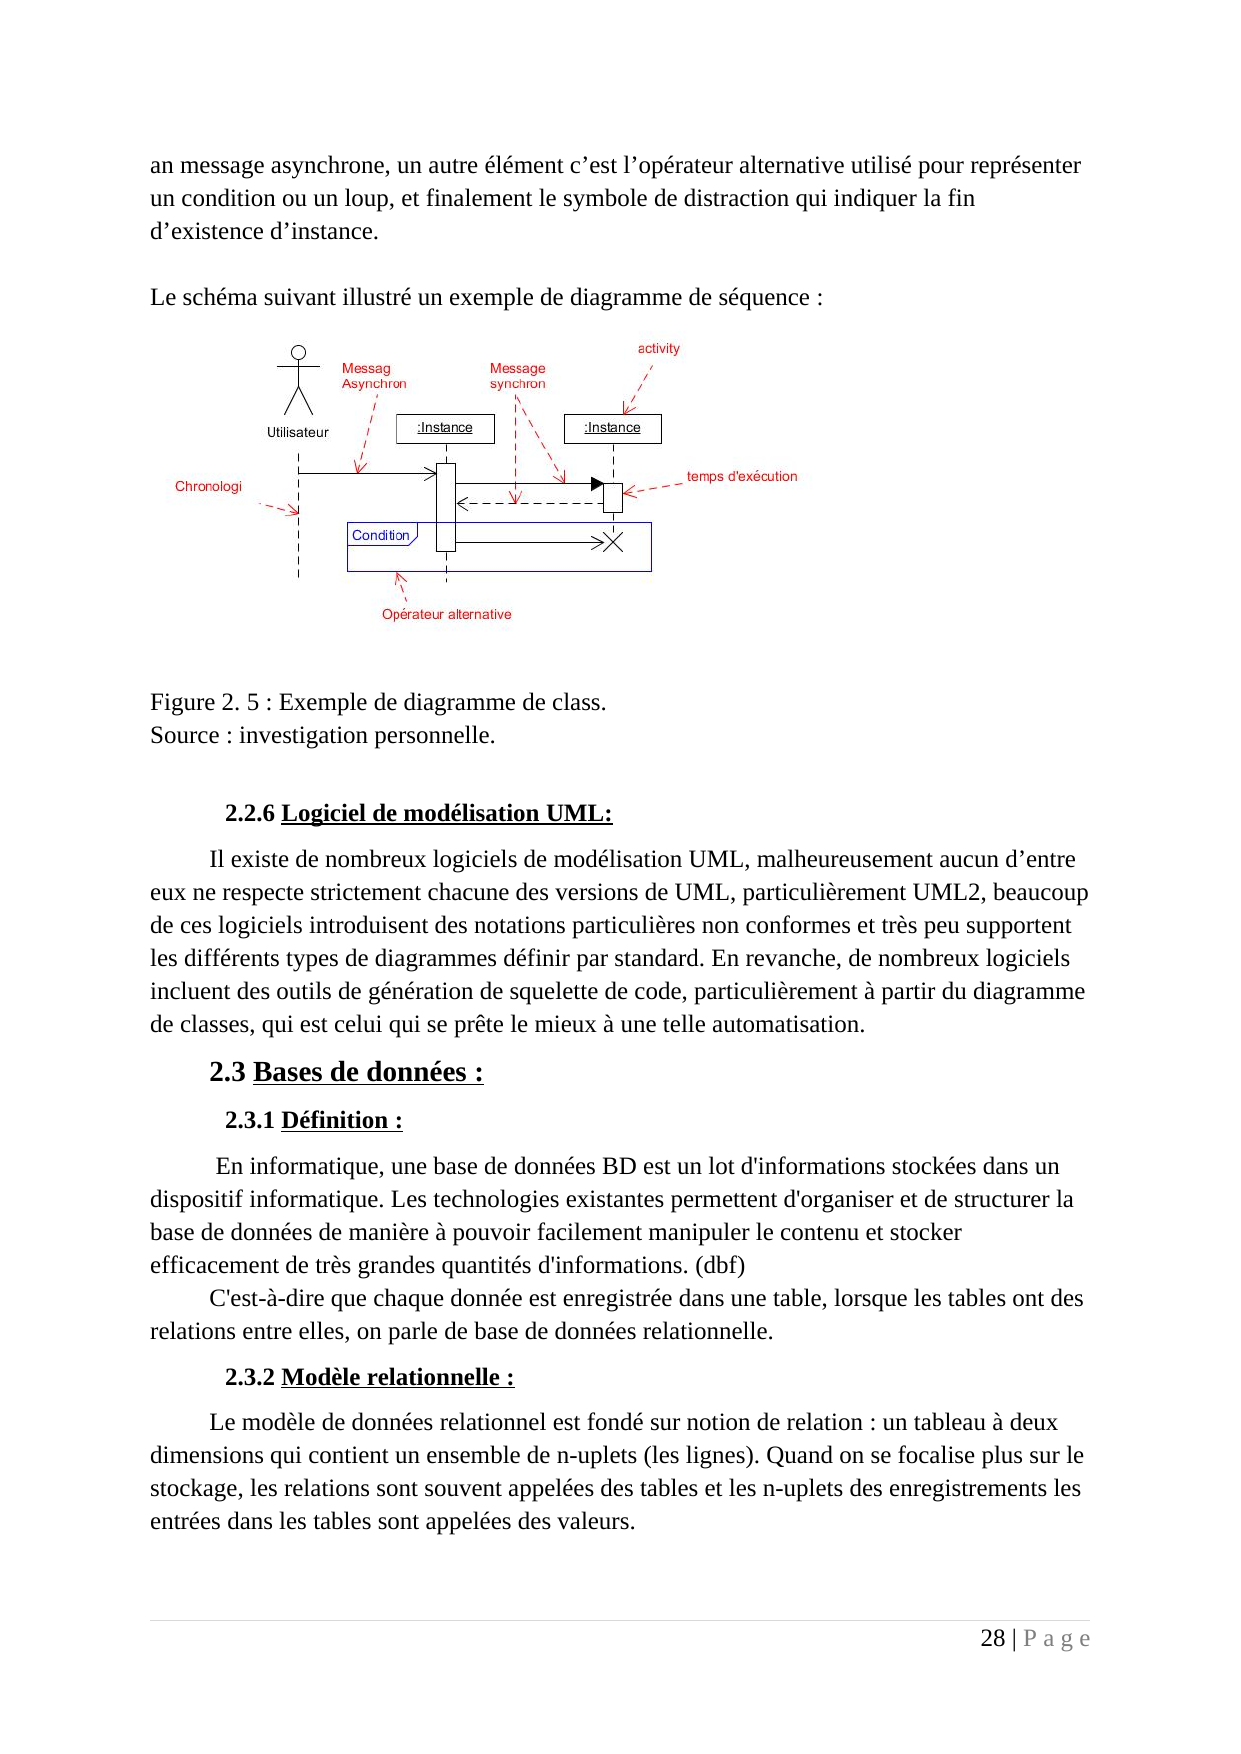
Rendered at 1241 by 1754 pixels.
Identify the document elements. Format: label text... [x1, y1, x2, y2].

text Le modèle de données relationnel est fondé sur notion de relation : un tableau à deux dimensions qui contient un ensemble de n-uplets (les lignes). Quand on se focalise plus sur le stockage, les relations sont souvent appelées des tables et les n-uplets des enregistrements les entrées dans les tables sont appelées des valeurs. [150, 1407, 1090, 1535]
text Logiciel de modélisation UML: [225, 798, 1090, 827]
text Définition : [225, 1106, 1090, 1134]
text C'est-à-dire que chaque donnée est enregistrée dans une table, lorsque les tables ont des relations entre elles, on parle de base de données relationnelle. [150, 1283, 1090, 1345]
text Bases de données : [209, 1054, 1090, 1088]
picture [150, 315, 829, 650]
text Le schéma suivant illustré un exemple de diagramme de séquence : [150, 282, 1090, 311]
text Source : investigation personnelle. [150, 720, 1090, 748]
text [150, 150, 1090, 245]
text Modèle relationnelle : [225, 1362, 1090, 1390]
text Il existe de nombreux logiciels de modélisation UML, malheureusement aucun d’entre eux ne respecte strictement chacune des versions de UML, particulièrement UML2, beaucoup de ces logiciels introduisent des notations particulières non conformes et très peu supportent les différents types de diagrammes définir par standard. En revanche, de nombreux logiciels incluent des outils de génération de squelette de code, particulièrement à partir du diagramme de classes, qui est celui qui se prête le mieux à une telle automatisation. [150, 844, 1090, 1038]
text En informatique, une base de données BD est un lot d'informations stockées dans un dispositif informatique. Les technologies existantes permettent d'organiser et de structurer la base de données de manière à pouvoir facilement manipuler le contenu et stocker efficacement de très grandes quantités d'informations. [150, 1151, 1090, 1279]
